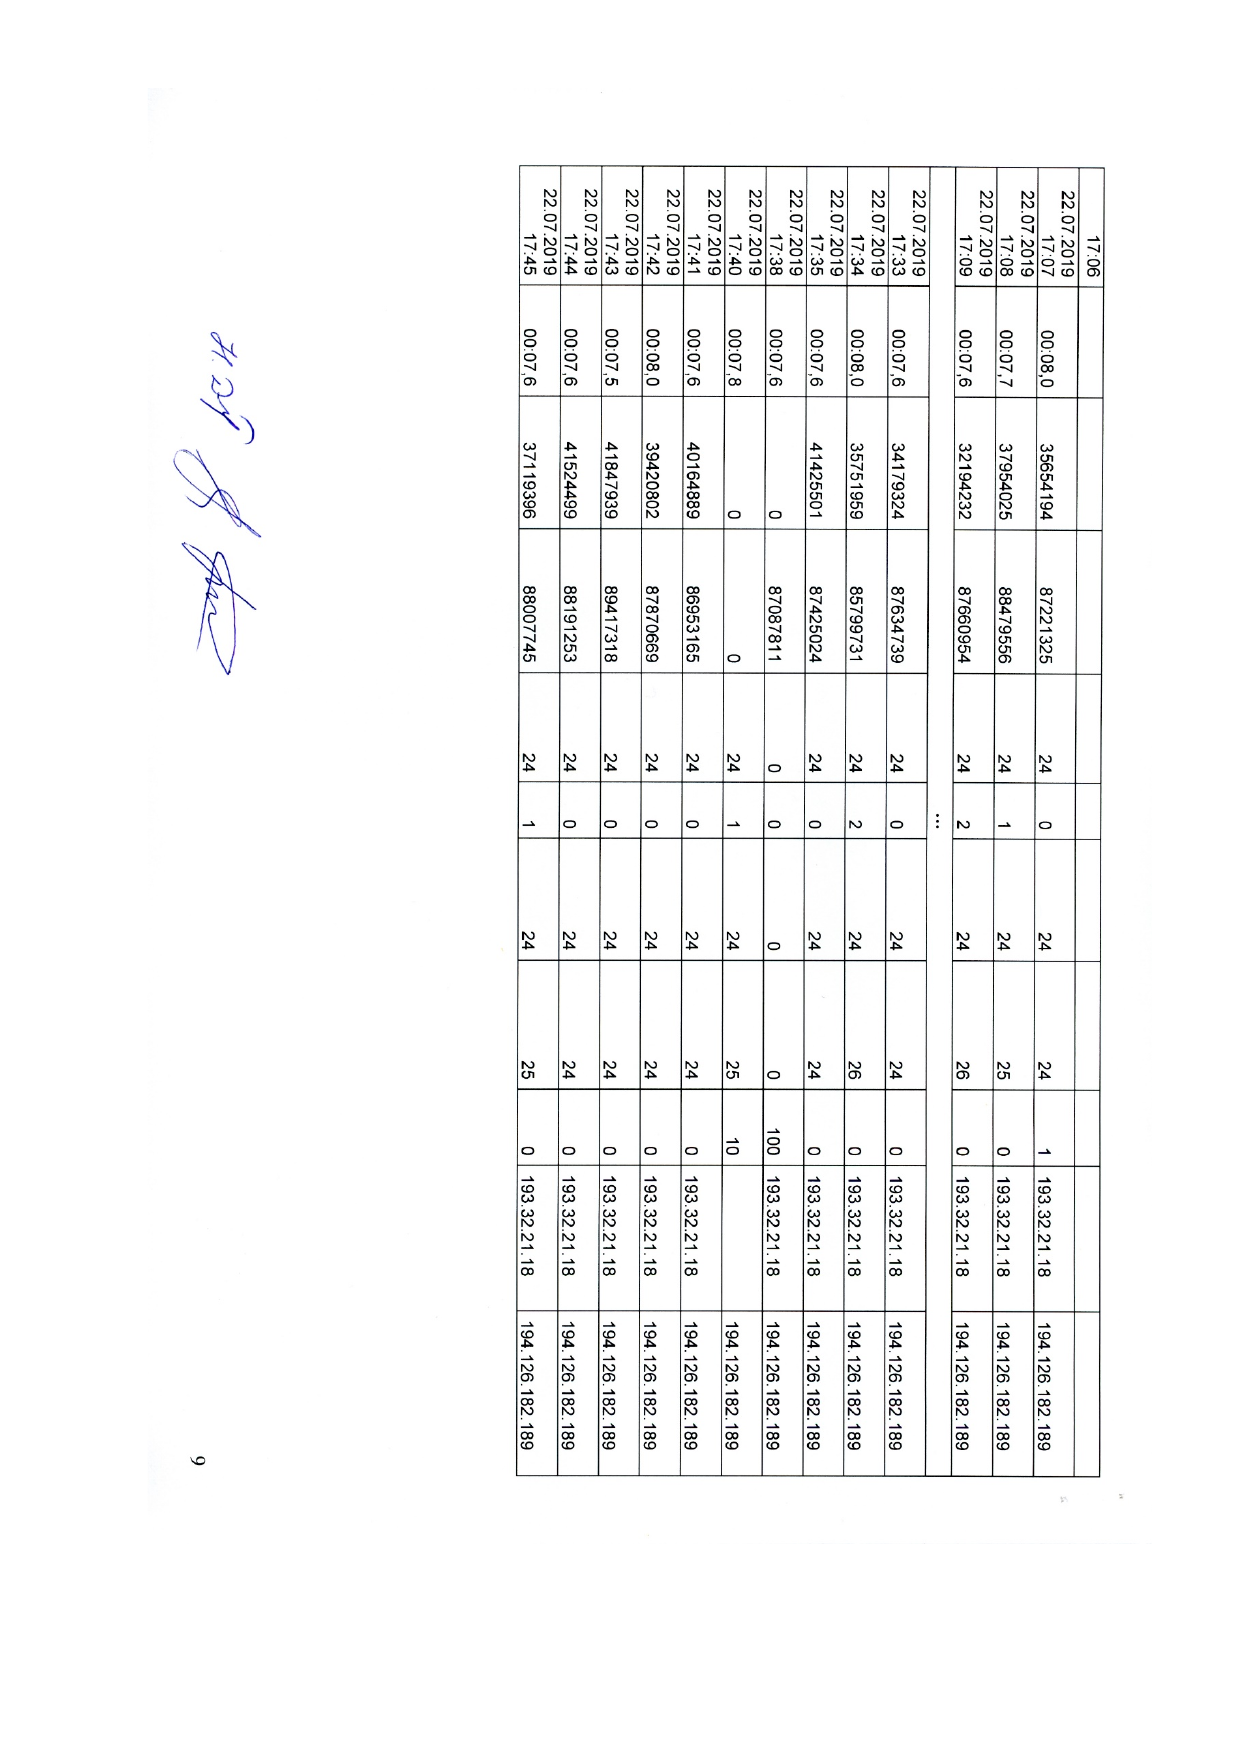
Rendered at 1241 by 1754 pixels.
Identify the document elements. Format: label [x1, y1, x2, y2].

picture [147, 88, 1152, 1544]
